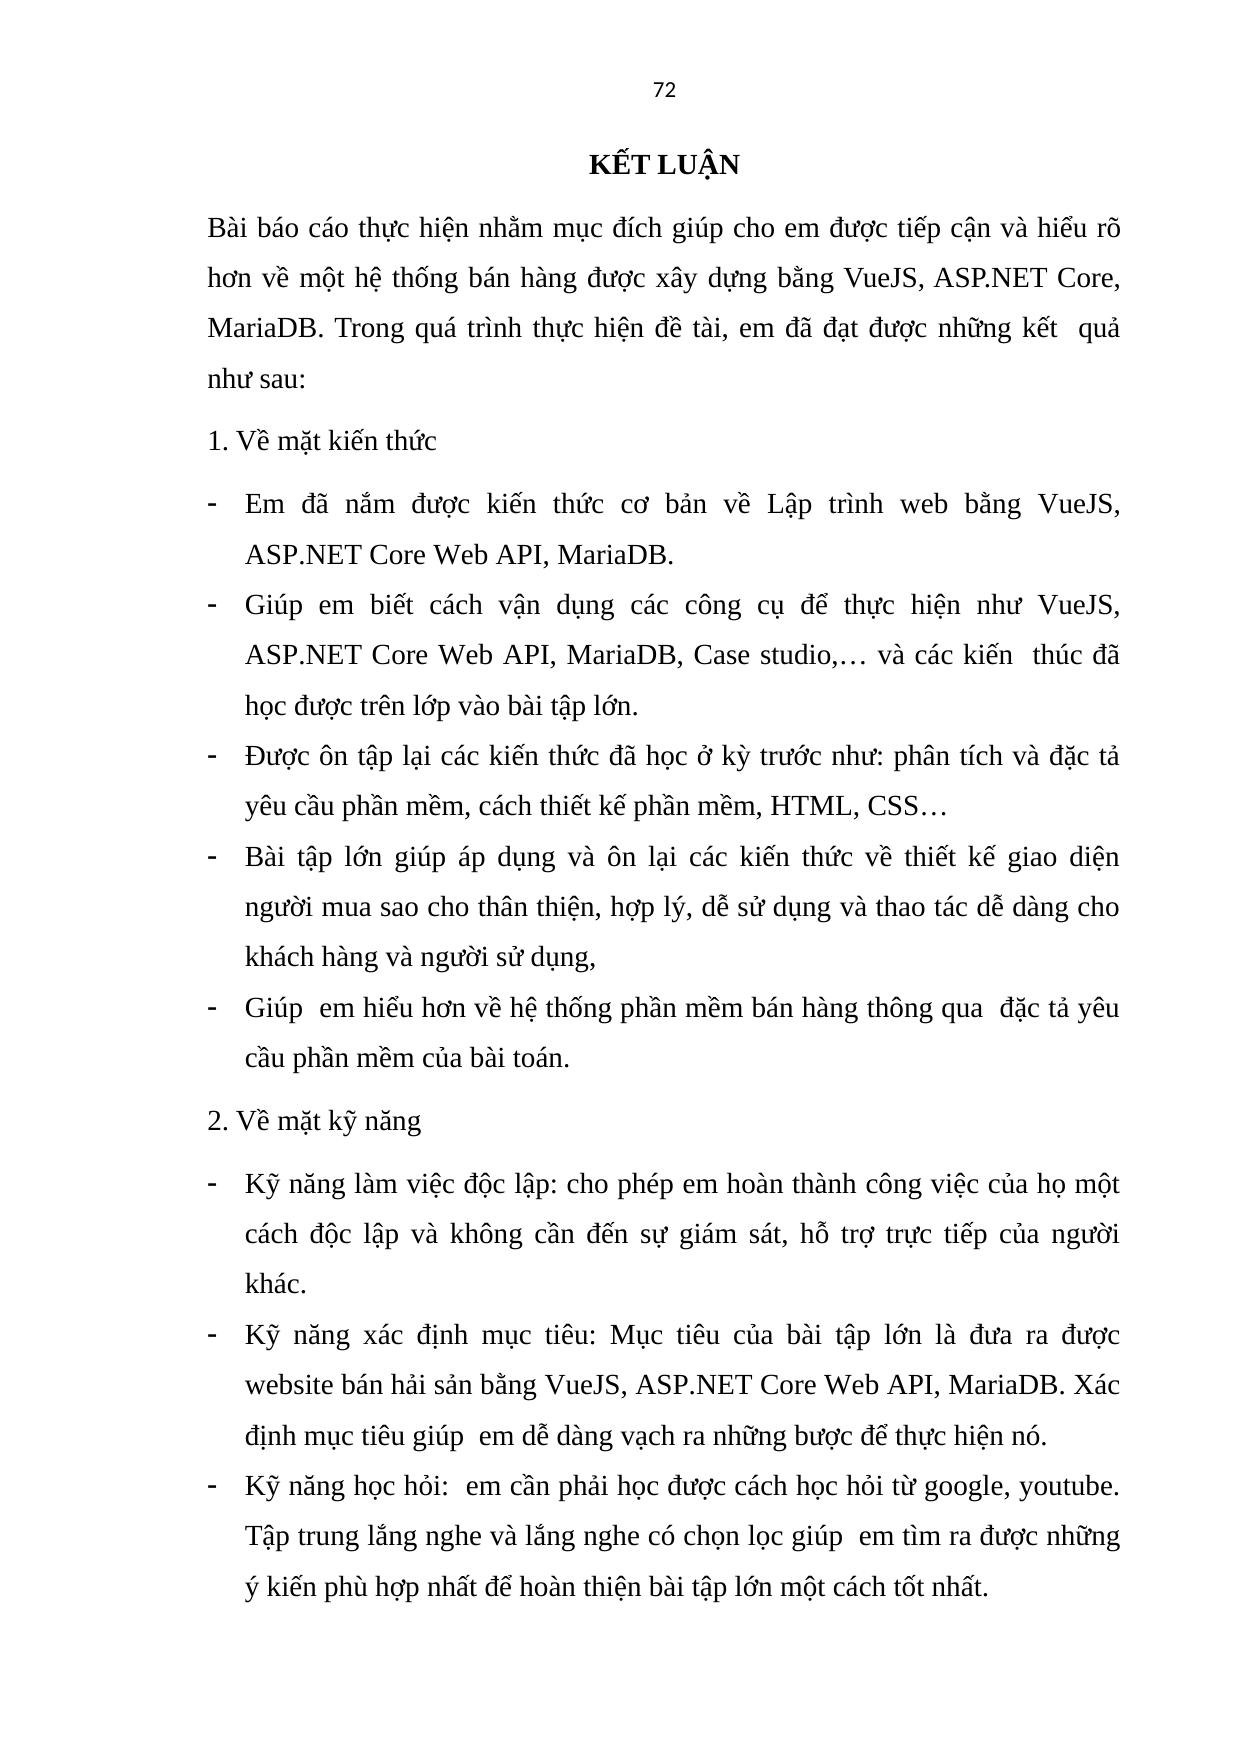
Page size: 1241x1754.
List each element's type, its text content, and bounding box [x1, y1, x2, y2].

list Được ôn tập lại các kiến thức đã học ở kỳ trước như: phân tích và đặc tả yêu cầu phần mềm, cách thiết kế phần mềm, HTML, CSS… [207, 738, 1122, 822]
list Bài tập lớn giúp áp dụng và ôn lại các kiến thức về thiết kế giao diện người mua sao cho thân thiện, hợp lý, dễ sử dụng và thao tác dễ dàng cho khách hàng và người sử dụng, [207, 839, 1122, 973]
text Bài báo cáo thực hiện nhằm mục đích giúp cho em được tiếp cận và hiểu rõ hơn về một hệ thống bán hàng được xây dựng bằng VueJS, ASP.NET Core, MariaDB. Trong quá trình thực hiện đề tài, em đã đạt được những kết quả như sau: [207, 210, 1122, 394]
list Em đã nắm được kiến thức cơ bản về Lập trình web bằng VueJS, ASP.NET Core Web API, MariaDB. [207, 486, 1122, 570]
text 2. Về mặt kỹ năng [207, 1103, 1122, 1137]
list Kỹ năng làm việc độc lập: cho phép em hoàn thành công việc của họ một cách độc lập và không cần đến sự giám sát, hỗ trợ trực tiếp của người khác. [207, 1166, 1122, 1300]
list Kỹ năng học hỏi: em cần phải học được cách học hỏi từ google, youtube. Tập trung lắng nghe và lắng nghe có chọn lọc giúp em tìm ra được những ý kiến phù hợp nhất để hoàn thiện bài tập lớn một cách tốt nhất. [207, 1468, 1122, 1602]
text 1. Về mặt kiến thức [207, 423, 1122, 457]
subtitle KẾT LUẬN [207, 147, 1122, 181]
list Giúp em hiểu hơn về hệ thống phần mềm bán hàng thông qua đặc tả yêu cầu phần mềm của bài toán. [207, 990, 1122, 1074]
list Kỹ năng xác định mục tiêu: Mục tiêu của bài tập lớn là đưa ra được website bán hải sản bằng VueJS, ASP.NET Core Web API, MariaDB. Xác định mục tiêu giúp em dễ dàng vạch ra những bược để thực hiện nó. [207, 1317, 1122, 1451]
list Giúp em biết cách vận dụng các công cụ để thực hiện như VueJS, ASP.NET Core Web API, MariaDB, Case studio,… và các kiến thúc đã học được trên lớp vào bài tập lớn. [207, 587, 1122, 721]
